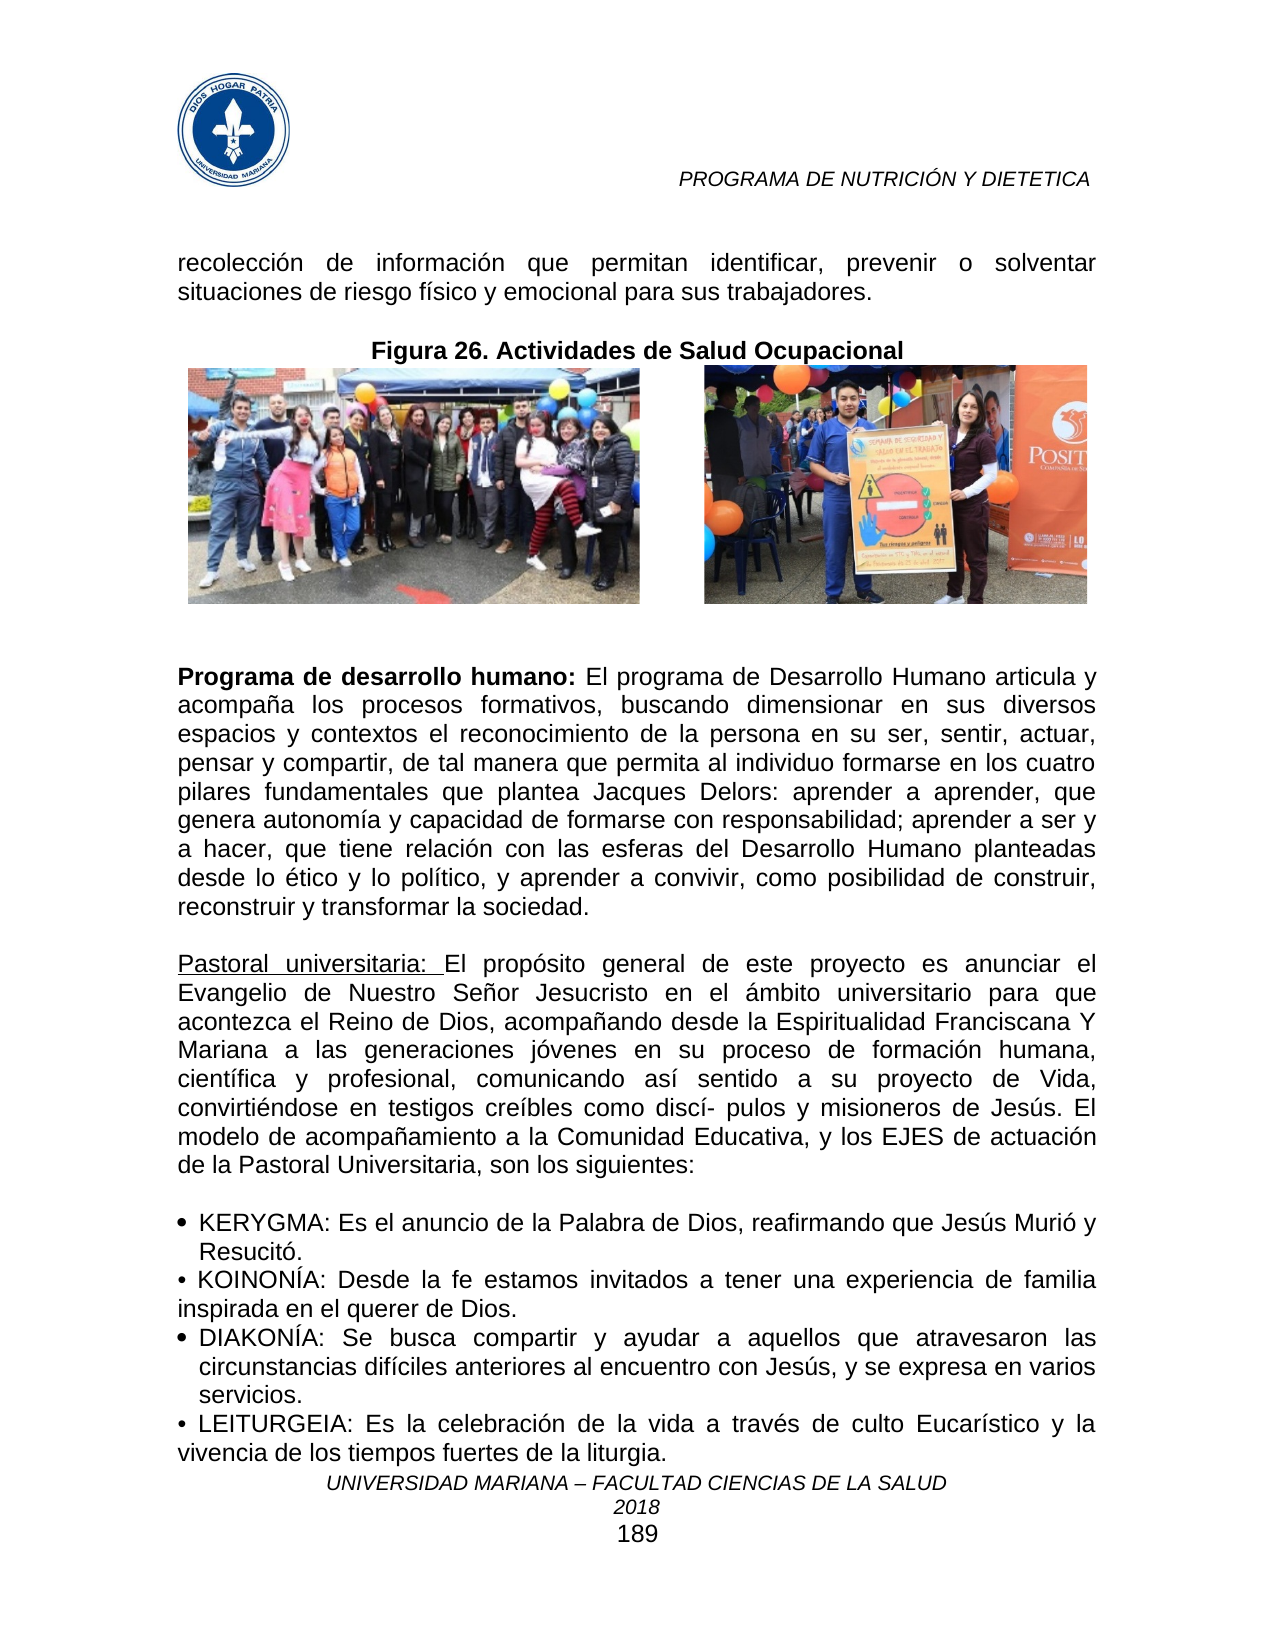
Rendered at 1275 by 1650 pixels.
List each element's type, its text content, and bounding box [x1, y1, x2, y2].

picture [177, 73, 290, 187]
list KERYGMA: Es el anuncio de la Palabra de Dios, reafirmando que Jesús Murió y Resucitó. [177, 1208, 1098, 1265]
text Programa de desarrollo humano: El programa de Desarrollo Humano articula y acompaña los procesos formativos, buscando dimensionar en sus diversos espacios y contextos el reconocimiento de la persona en su ser, sentir, actuar, pensar y compartir, de tal manera que permita al individuo formarse en los cuatro pilares fundamentales que plantea Jacques Delors: aprender a aprender, que genera autonomía y capacidad de formarse con responsabilidad; aprender a ser y a hacer, que tiene relación con las esferas del Desarrollo Humano planteadas desde lo ético y lo político, y aprender a convivir, como posibilidad de construir, reconstruir y transformar la sociedad. [177, 662, 1098, 920]
text • KOINONÍA: Desde la fe estamos invitados a tener una experiencia de familia inspirada en el querer de Dios. [177, 1265, 1098, 1323]
picture [704, 365, 1088, 604]
picture [188, 368, 640, 604]
list DIAKONÍA: Se busca compartir y ayudar a aquellos que atravesaron las circunstancias difíciles anteriores al encuentro con Jesús, y se expresa en varios servicios. [177, 1323, 1098, 1409]
text Pastoral universitaria: El propósito general de este proyecto es anunciar el Evangelio de Nuestro Señor Jesucristo en el ámbito universitario para que acontezca el Reino de Dios, acompañando desde la Espiritualidad Franciscana Y Mariana a las generaciones jóvenes en su proceso de formación humana, científica y profesional, comunicando así sentido a su proyecto de Vida, convirtiéndose en testigos creíbles como discí- pulos y misioneros de Jesús. El modelo de acompañamiento a la Comunidad Educativa, y los EJES de actuación de la Pastoral Universitaria, son los siguientes: [177, 949, 1098, 1179]
text • LEITURGEIA: Es la celebración de la vida a través de culto Eucarístico y la vivencia de los tiempos fuertes de la liturgia. [177, 1409, 1098, 1467]
